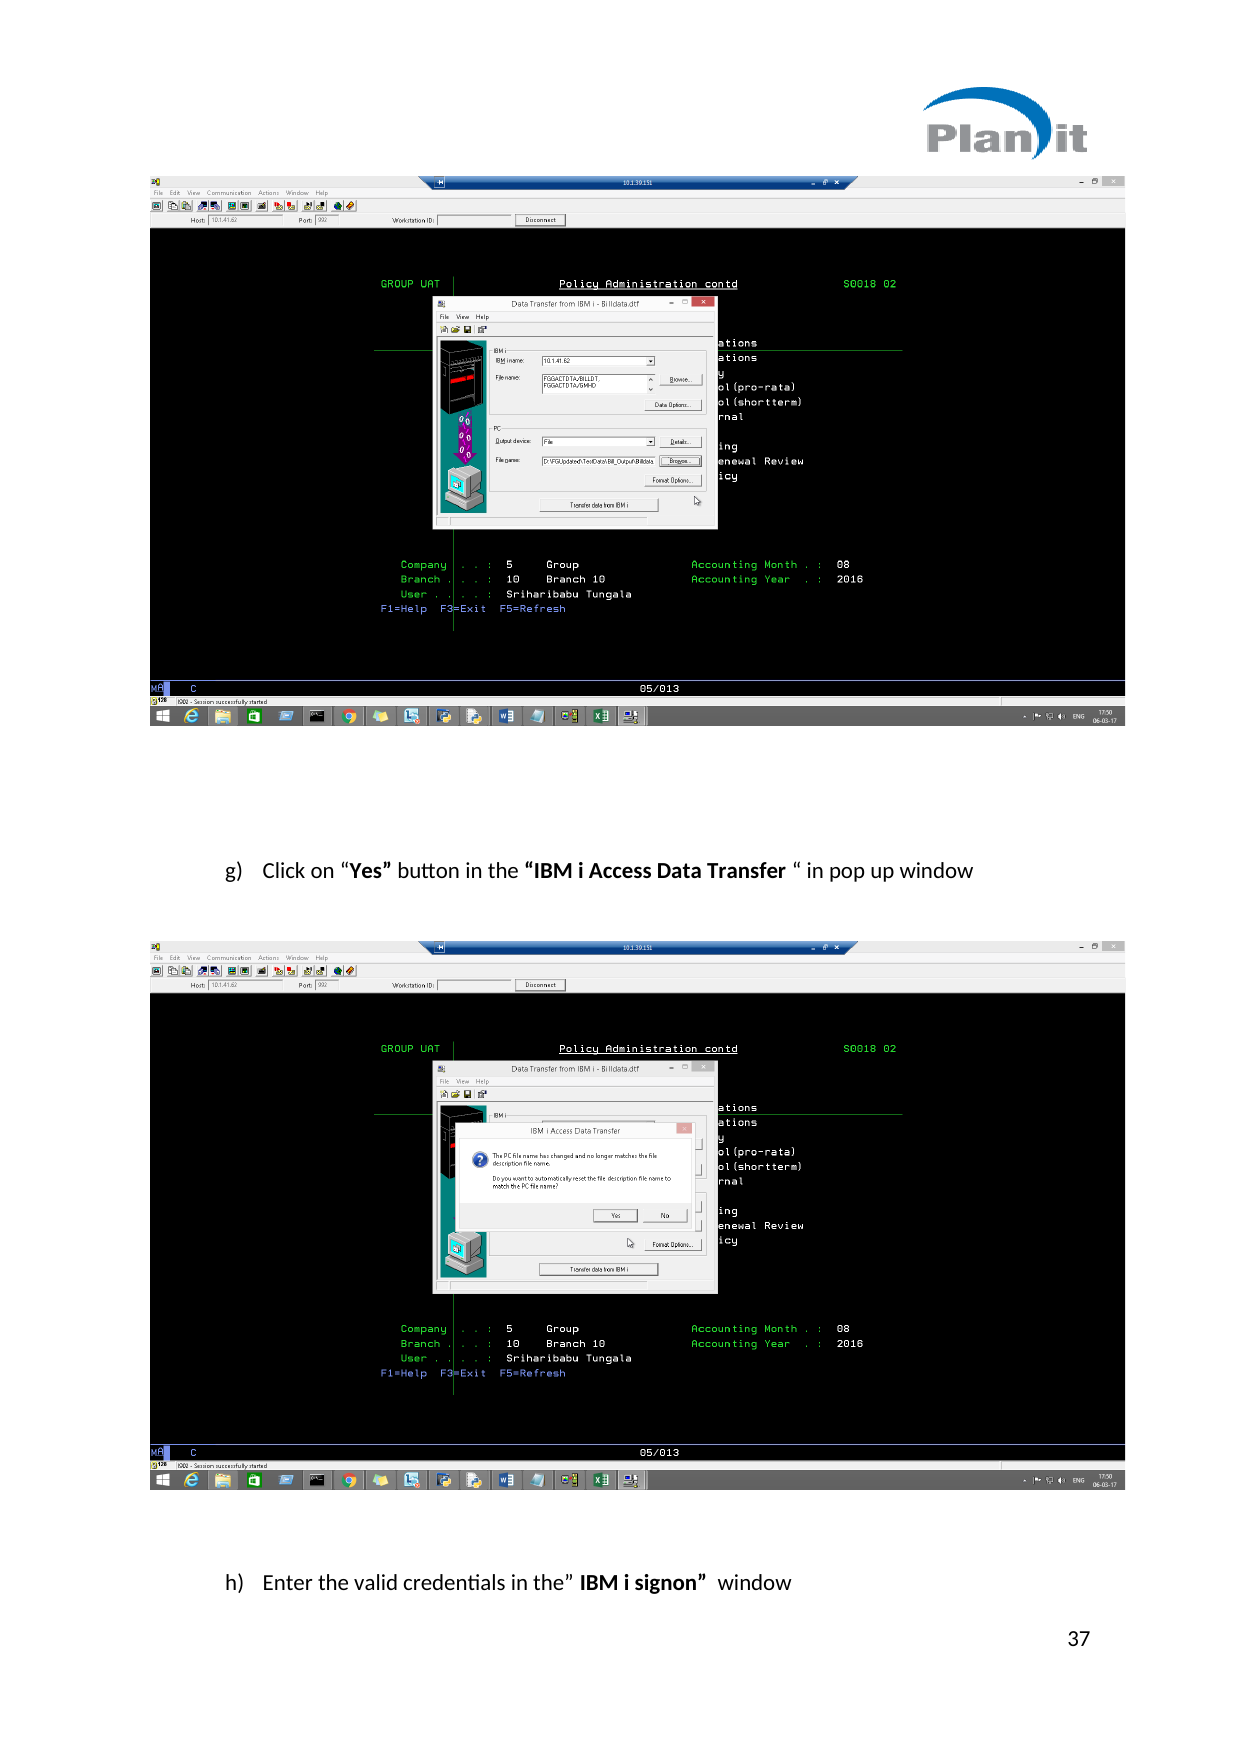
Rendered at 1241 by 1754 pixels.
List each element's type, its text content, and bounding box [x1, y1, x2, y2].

picture [150, 941, 1125, 1490]
list Click on “Yes” button in the “IBM i Access Data Transfer “ in pop up window [225, 856, 1090, 884]
picture [150, 73, 1125, 726]
list Enter the valid credentials in the” IBM i signon” window [225, 1568, 1090, 1596]
